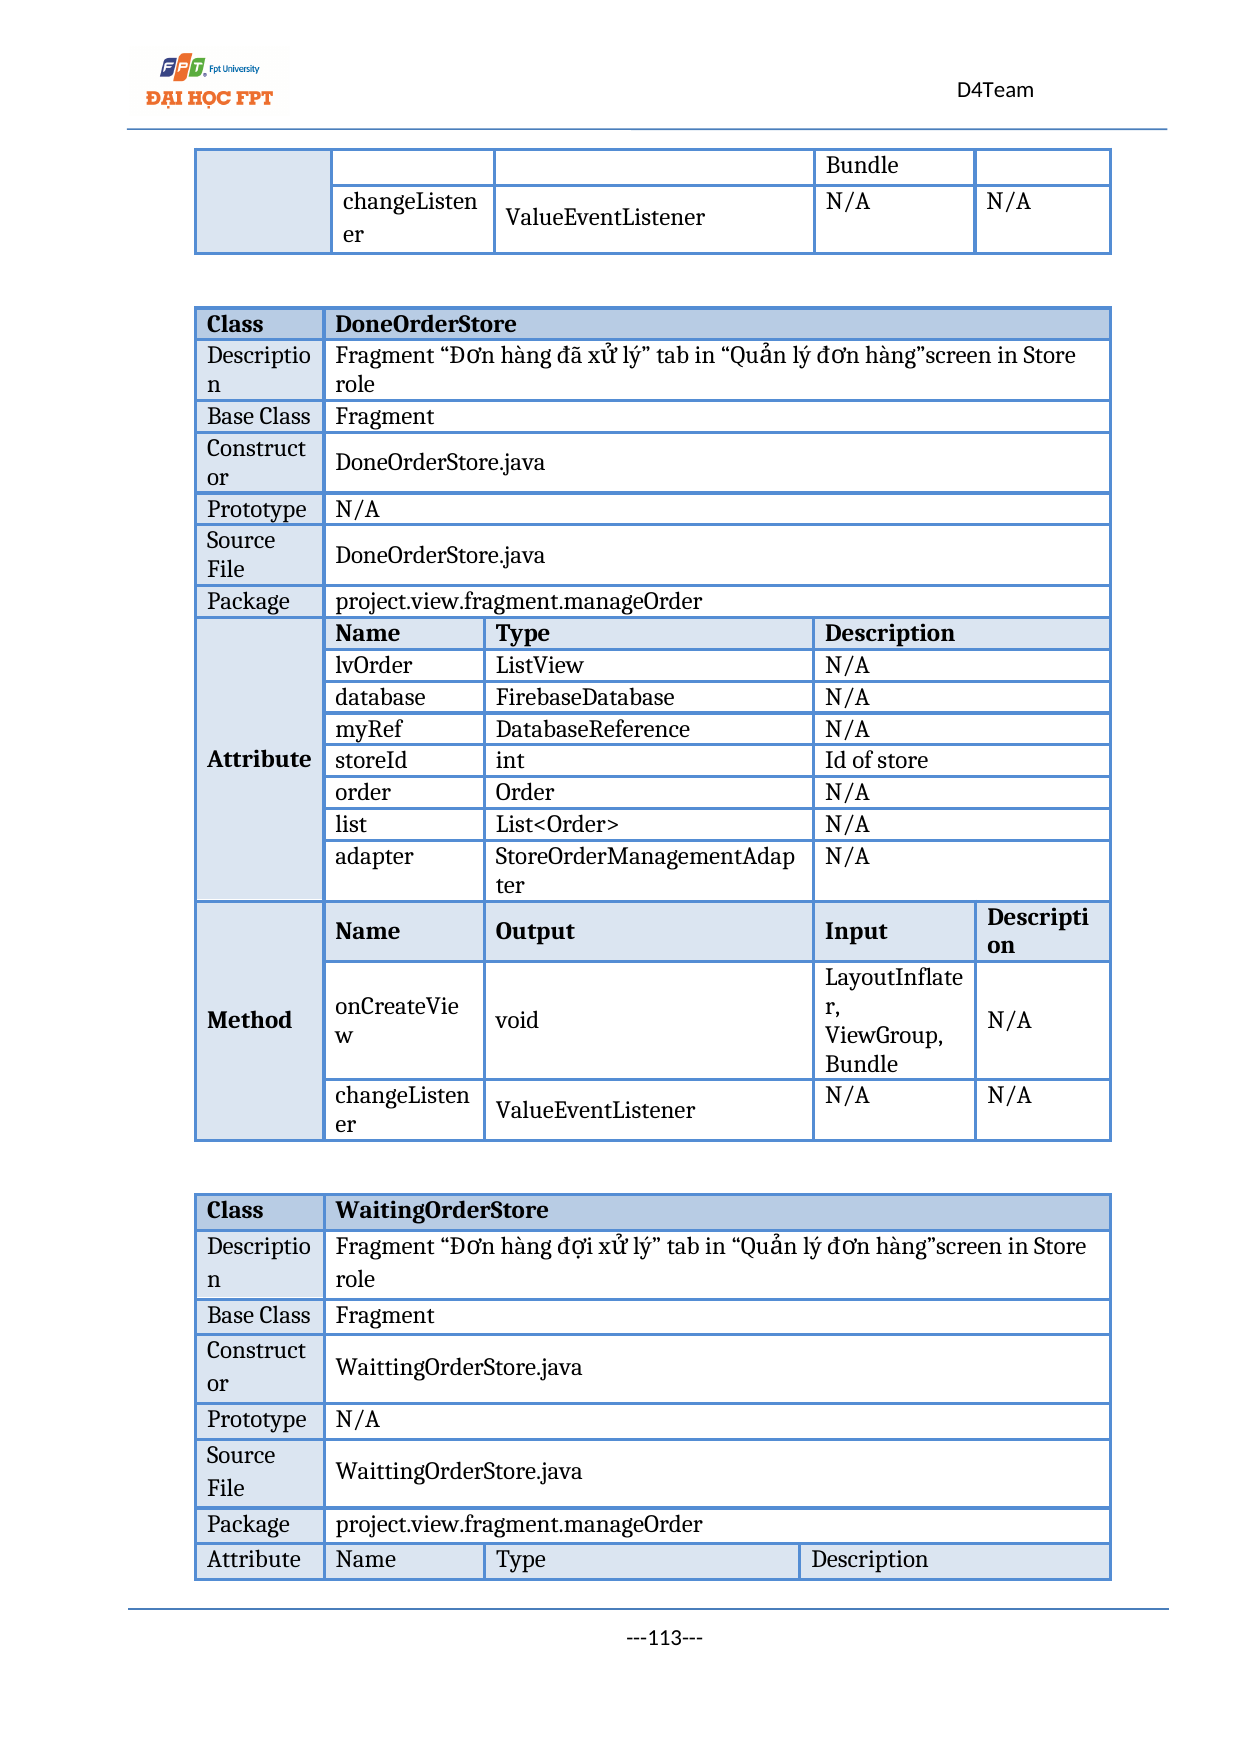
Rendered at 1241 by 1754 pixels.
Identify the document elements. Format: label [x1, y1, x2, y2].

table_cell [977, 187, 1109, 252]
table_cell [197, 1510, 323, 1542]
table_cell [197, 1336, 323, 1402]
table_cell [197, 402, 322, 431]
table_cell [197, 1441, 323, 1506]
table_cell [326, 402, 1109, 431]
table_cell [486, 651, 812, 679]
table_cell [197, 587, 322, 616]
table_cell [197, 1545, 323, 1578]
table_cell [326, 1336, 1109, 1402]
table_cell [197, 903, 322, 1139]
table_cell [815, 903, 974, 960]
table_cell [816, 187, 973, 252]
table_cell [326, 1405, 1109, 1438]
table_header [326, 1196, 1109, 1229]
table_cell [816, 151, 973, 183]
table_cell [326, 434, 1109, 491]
picture [129, 46, 290, 116]
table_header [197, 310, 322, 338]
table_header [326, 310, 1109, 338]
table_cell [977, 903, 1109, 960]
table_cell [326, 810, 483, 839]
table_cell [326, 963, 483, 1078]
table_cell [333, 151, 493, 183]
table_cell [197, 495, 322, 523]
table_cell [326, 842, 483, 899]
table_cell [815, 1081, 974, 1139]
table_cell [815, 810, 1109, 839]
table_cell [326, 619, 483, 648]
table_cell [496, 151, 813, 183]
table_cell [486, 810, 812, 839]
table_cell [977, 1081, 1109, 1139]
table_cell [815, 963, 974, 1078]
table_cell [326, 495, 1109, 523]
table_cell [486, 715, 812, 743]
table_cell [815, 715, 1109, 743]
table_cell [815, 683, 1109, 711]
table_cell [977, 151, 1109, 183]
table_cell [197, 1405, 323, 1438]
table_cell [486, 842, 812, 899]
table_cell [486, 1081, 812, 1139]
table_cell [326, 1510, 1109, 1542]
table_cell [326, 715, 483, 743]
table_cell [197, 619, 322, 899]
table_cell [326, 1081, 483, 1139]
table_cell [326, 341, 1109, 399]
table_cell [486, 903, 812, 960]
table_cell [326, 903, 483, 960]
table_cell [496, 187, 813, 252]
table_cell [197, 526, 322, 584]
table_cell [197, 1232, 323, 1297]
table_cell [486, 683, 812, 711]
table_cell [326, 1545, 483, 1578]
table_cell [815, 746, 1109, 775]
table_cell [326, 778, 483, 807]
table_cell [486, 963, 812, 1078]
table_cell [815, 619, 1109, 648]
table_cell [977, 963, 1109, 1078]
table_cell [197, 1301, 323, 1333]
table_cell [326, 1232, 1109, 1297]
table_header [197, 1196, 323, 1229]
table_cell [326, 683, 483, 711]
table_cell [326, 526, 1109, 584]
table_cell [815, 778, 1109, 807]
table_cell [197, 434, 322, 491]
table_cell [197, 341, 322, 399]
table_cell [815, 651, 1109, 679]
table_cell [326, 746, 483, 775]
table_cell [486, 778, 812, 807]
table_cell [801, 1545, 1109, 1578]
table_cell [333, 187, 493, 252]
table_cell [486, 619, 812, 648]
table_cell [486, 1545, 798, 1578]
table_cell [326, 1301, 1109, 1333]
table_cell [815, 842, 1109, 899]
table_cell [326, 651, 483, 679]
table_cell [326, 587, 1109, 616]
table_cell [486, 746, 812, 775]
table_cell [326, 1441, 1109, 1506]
